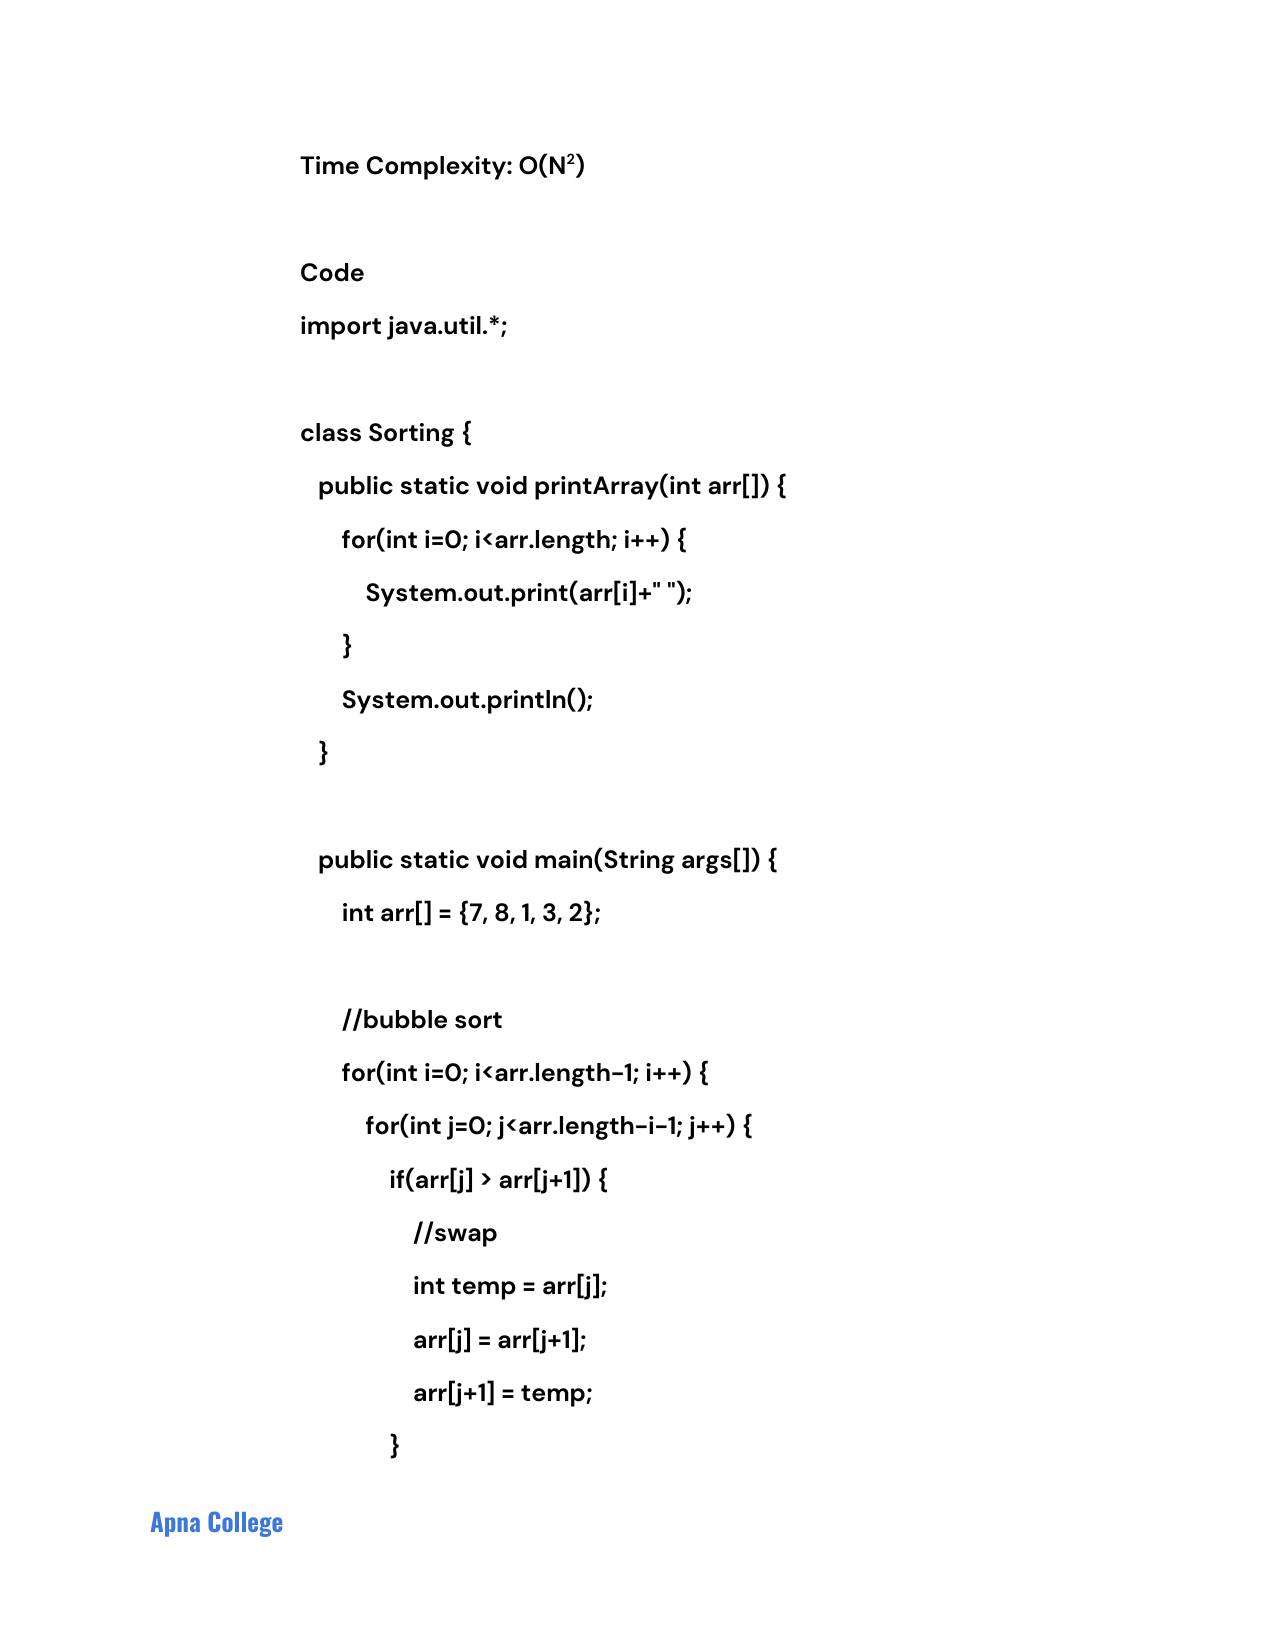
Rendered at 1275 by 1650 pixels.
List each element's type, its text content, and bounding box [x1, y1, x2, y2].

text System.out.println(); [300, 683, 1125, 716]
text //swap [300, 1217, 1125, 1249]
text public static void main(String args[]) { [300, 843, 1125, 876]
text import java.util.*; [300, 310, 1125, 342]
text } [300, 737, 1125, 769]
text System.out.print(arr[i]+" "); [300, 577, 1125, 609]
text arr[j+1] = temp; [300, 1377, 1125, 1409]
text Code [300, 257, 1125, 289]
text int arr[] = {7, 8, 1, 3, 2}; [300, 897, 1125, 929]
text int temp = arr[j]; [300, 1270, 1125, 1302]
text } [300, 630, 1125, 662]
text //bubble sort [300, 1003, 1125, 1036]
text arr[j] = arr[j+1]; [300, 1323, 1125, 1356]
text class Sorting { [300, 417, 1125, 449]
text if(arr[j] > arr[j+1]) { [300, 1163, 1125, 1196]
text } [300, 1430, 1125, 1462]
text Time Complexity: O(N2) [300, 150, 1125, 182]
text for(int i=0; i<arr.length-1; i++) { [300, 1057, 1125, 1089]
text for(int j=0; j<arr.length-i-1; j++) { [300, 1110, 1125, 1142]
text for(int i=0; i<arr.length; i++) { [300, 523, 1125, 556]
text public static void printArray(int arr[]) { [300, 470, 1125, 502]
